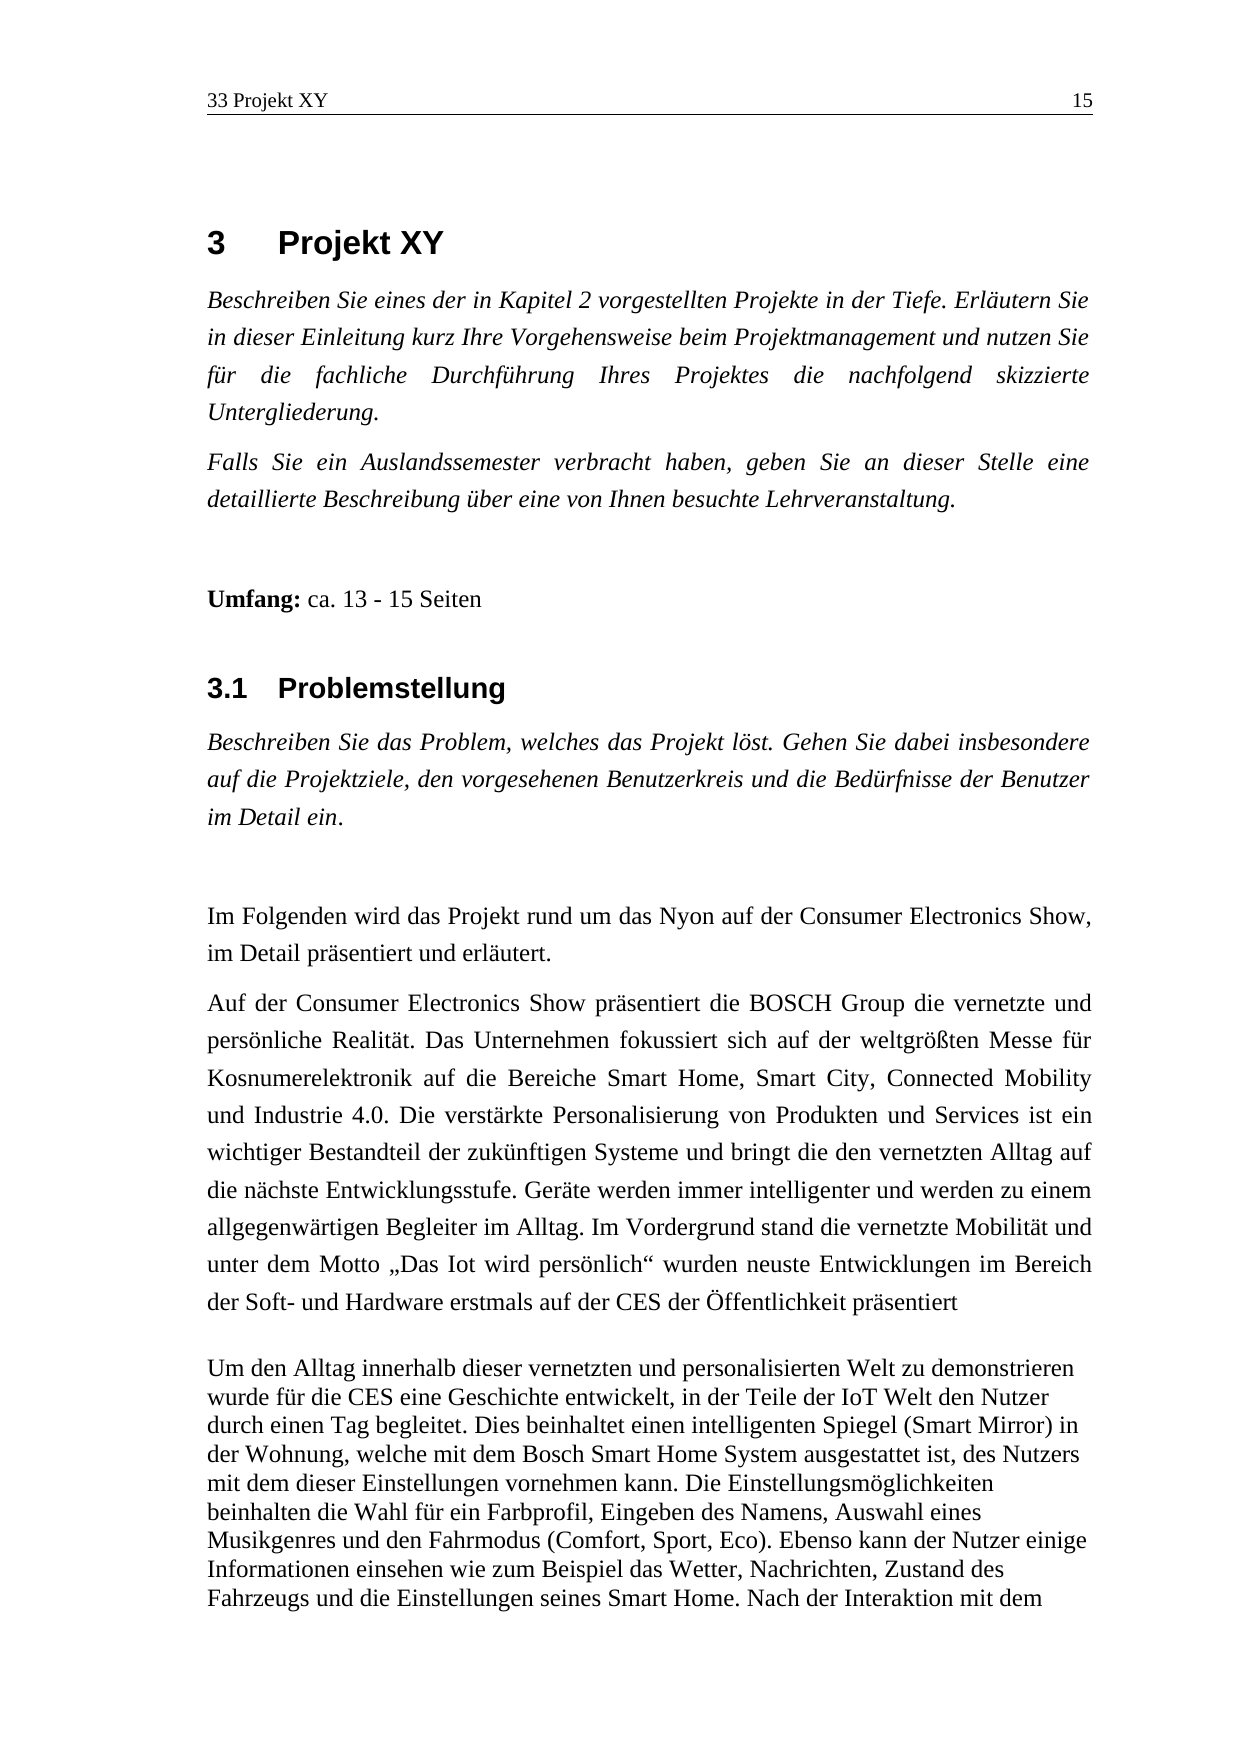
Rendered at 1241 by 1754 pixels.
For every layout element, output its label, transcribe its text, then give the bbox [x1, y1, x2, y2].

text Auf der Consumer Electronics Show präsentiert die BOSCH Group die vernetzte und persönliche Realität. Das Unternehmen fokussiert sich auf der weltgrößten Messe für Kosnumerelektronik auf die Bereiche Smart Home, Smart City, Connected Mobility und Industrie 4.0. Die verstärkte Personalisierung von Produkten und Services ist ein wichtiger Bestandteil der zukünftigen Systeme und bringt die den vernetzten Alltag auf die nächste Entwicklungsstufe. Geräte werden immer intelligenter und werden zu einem allgegenwärtigen Begleiter im Alltag. Im Vordergrund stand die vernetzte Mobilität und unter dem Motto „Das Iot wird persönlich“ wurden neuste Entwicklungen im Bereich der Soft- und Hardware erstmals auf der CES der Öffentlichkeit präsentiert [207, 988, 1093, 1315]
text Beschreiben Sie eines der in Kapitel 2 vorgestellten Projekte in der Tiefe. Erläutern Sie in dieser Einleitung kurz Ihre Vorgehensweise beim Projektmanagement und nutzen Sie für die fachliche Durchführung Ihres Projektes die nachfolgend skizzierte Untergliederung. [207, 285, 1093, 426]
text Im Folgenden wird das Projekt rund um das Nyon auf der Consumer Electronics Show, im Detail präsentiert und erläutert. [207, 901, 1093, 967]
text Beschreiben Sie das Problem, welches das Projekt löst. Gehen Sie dabei insbesondere auf die Projektziele, den vorgesehenen Benutzerkreis und die Bedürfnisse der Benutzer im Detail ein. [207, 727, 1093, 830]
subtitle Problemstellung [207, 671, 1093, 704]
text Falls Sie ein Auslandssemester verbracht haben, geben Sie an dieser Stelle eine detaillierte Beschreibung über eine von Ihnen besuchte Lehrveranstaltung. [207, 447, 1093, 513]
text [207, 1353, 1093, 1612]
text Umfang: ca. 13 - 15 Seiten [207, 584, 1093, 612]
subtitle Projekt XY [207, 223, 1093, 261]
